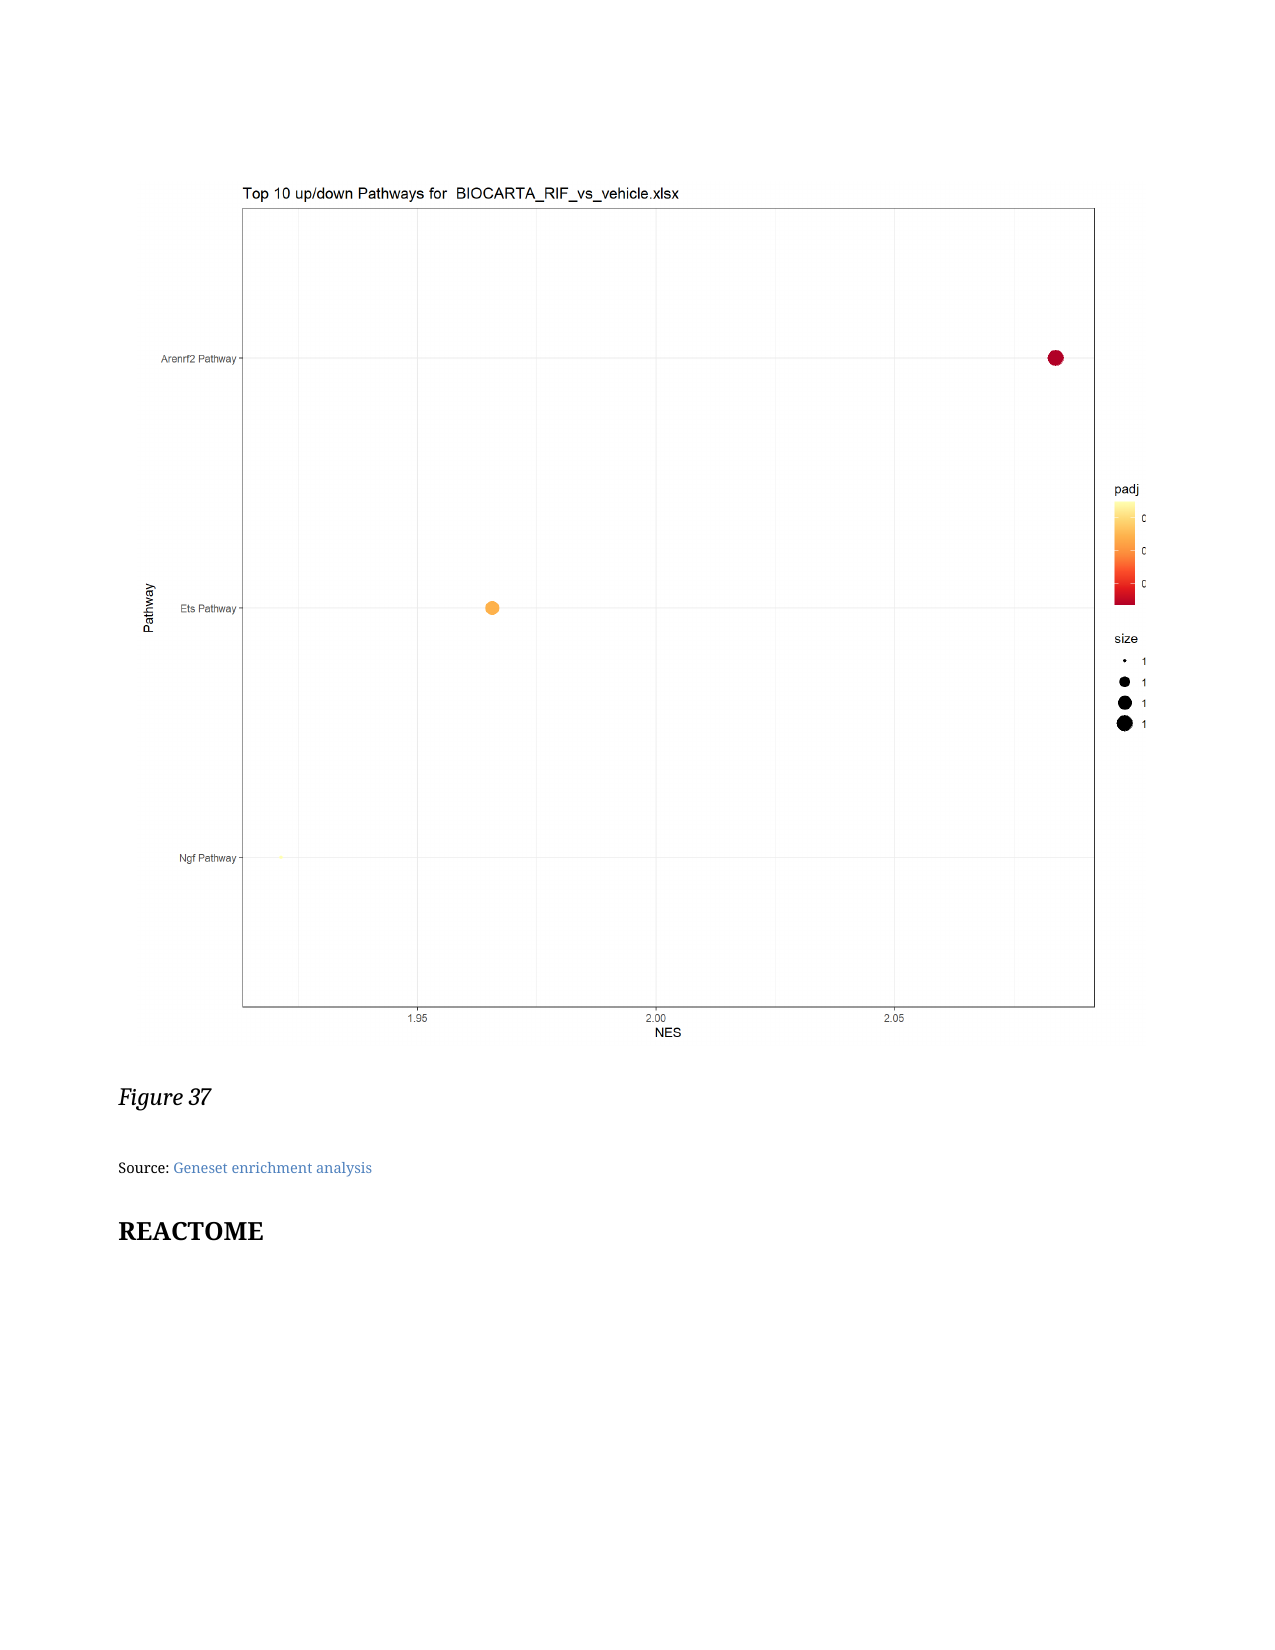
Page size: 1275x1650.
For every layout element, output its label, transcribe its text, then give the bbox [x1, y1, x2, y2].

text Source: Geneset enrichment analysis [118, 1143, 1157, 1177]
text REACTOME [118, 1213, 1157, 1247]
picture [137, 181, 1146, 1046]
table_header Figure 37 [107, 177, 1146, 1124]
